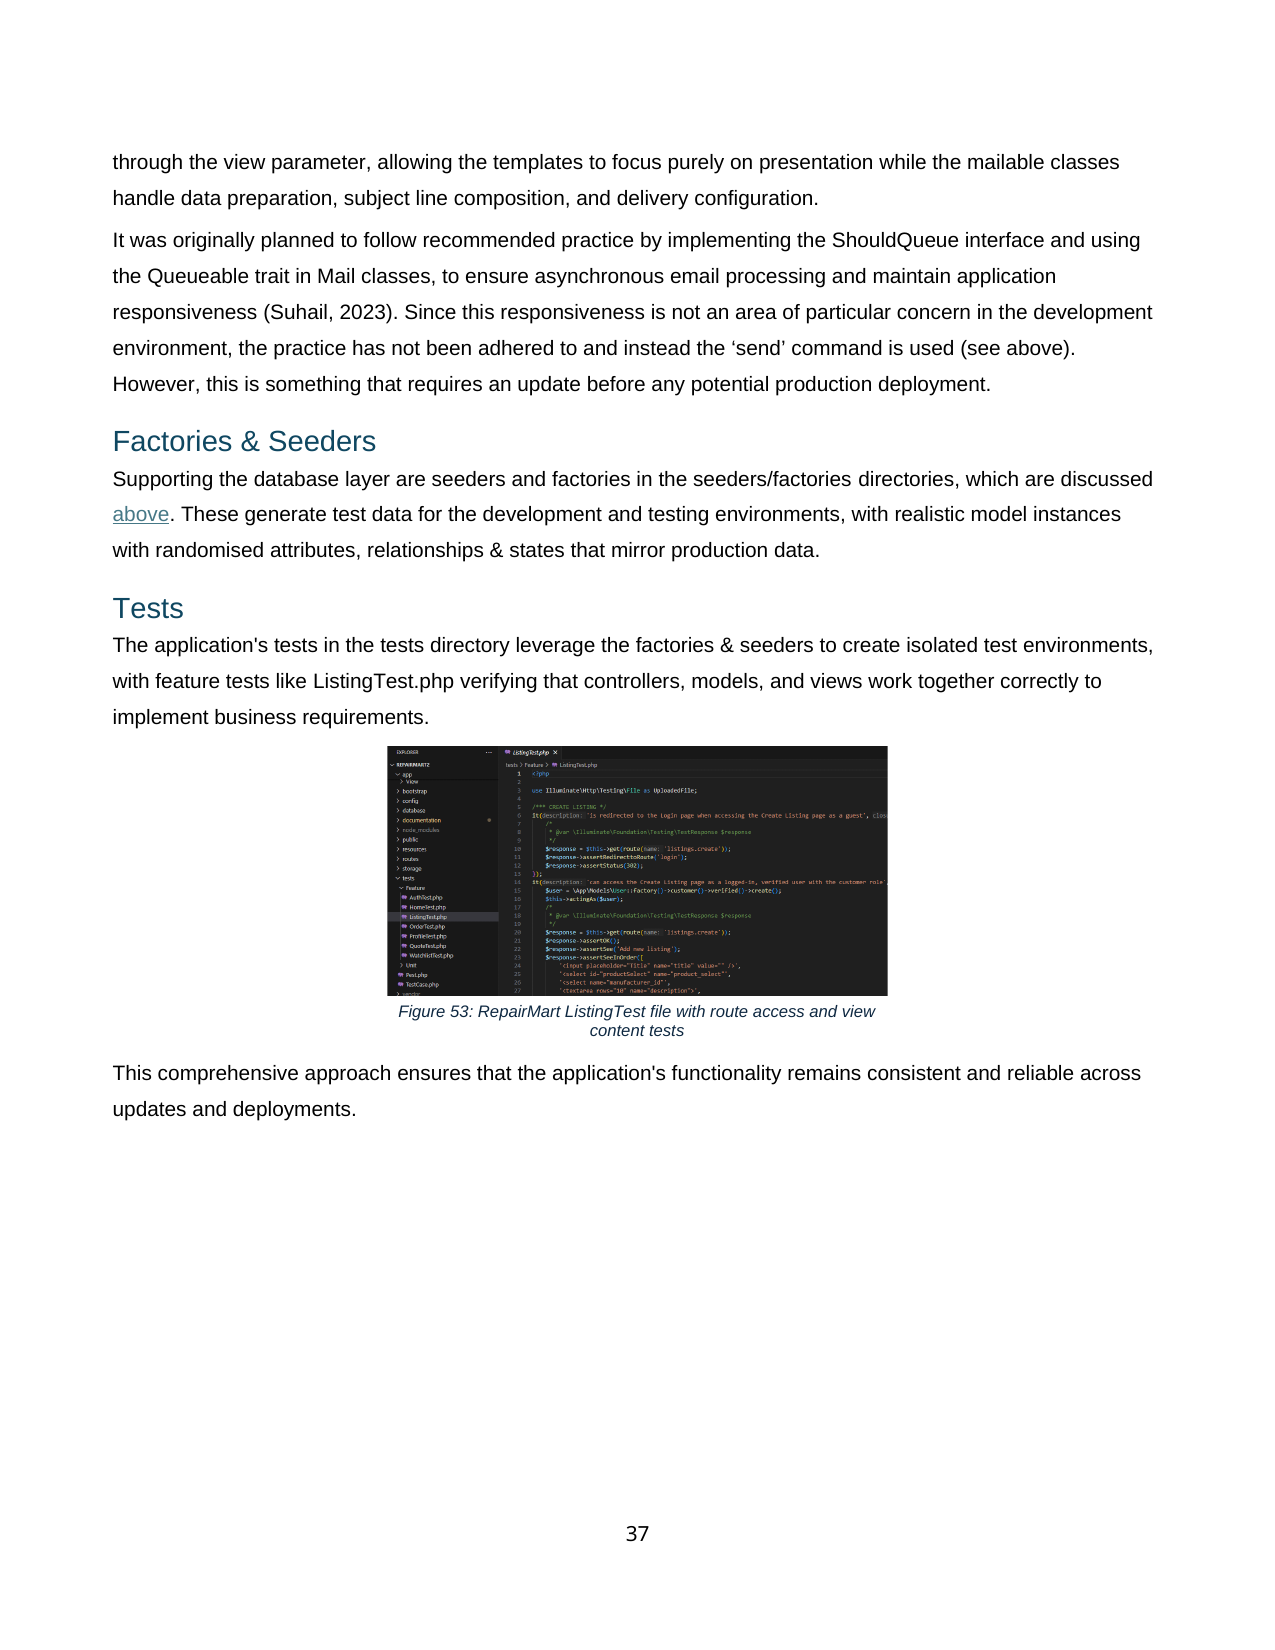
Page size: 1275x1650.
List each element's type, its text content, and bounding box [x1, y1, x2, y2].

subtitle Tests [112, 591, 1162, 624]
table_cell Figure 53: RepairMart ListingTest file with route access and view content tests [375, 1002, 900, 1061]
text This comprehensive approach ensures that the application's functionality remains consistent and reliable across updates and deployments. [112, 1061, 1162, 1121]
picture [387, 746, 888, 996]
text The application's tests in the tests directory leverage the factories & seeders to create isolated test environments, with feature tests like ListingTest.php verifying that controllers, models, and views work together correctly to implement business requirements. [112, 633, 1162, 728]
text It was originally planned to follow recommended practice by implementing the ShouldQueue interface and using the Queueable trait in Mail classes, to ensure asynchronous email processing and maintain application responsiveness . Since this responsiveness is not an area of particular concern in the development environment, the practice has not been adhered to and instead the ‘send’ command is used (see above). However, this is something that requires an update before any potential production deployment. [112, 228, 1162, 396]
subtitle Factories & Seeders [112, 424, 1162, 458]
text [112, 150, 1162, 210]
text Supporting the database layer are seeders and factories in the seeders/factories directories, which are discussed above. These generate test data for the development and testing environments, with realistic model instances with randomised attributes, relationships & states that mirror production data. [112, 466, 1162, 562]
table_header [375, 747, 900, 1002]
